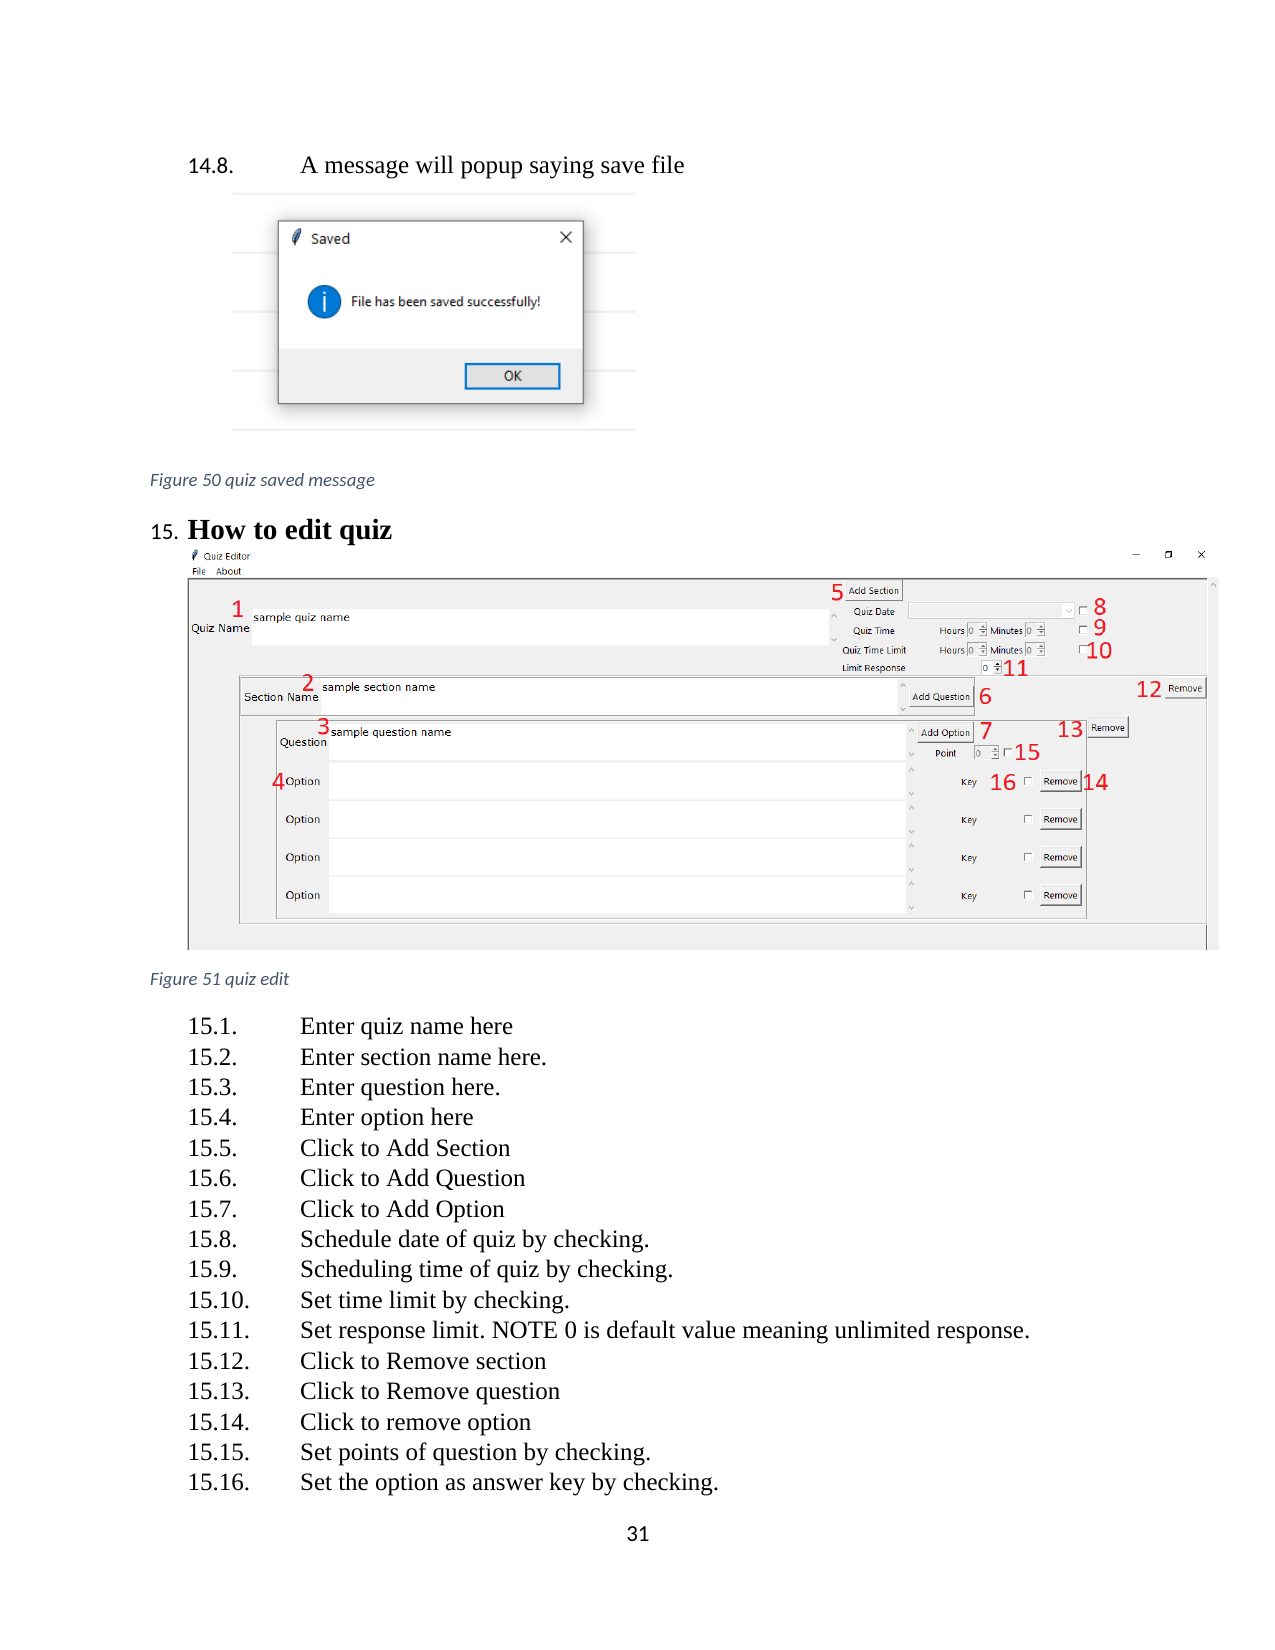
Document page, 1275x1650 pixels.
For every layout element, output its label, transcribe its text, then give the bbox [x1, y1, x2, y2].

list Enter option here [187, 1102, 1125, 1131]
list Schedule date of quiz by checking. [187, 1224, 1125, 1253]
list Enter question here. [187, 1072, 1125, 1101]
list Set response limit. NOTE 0 is default value meaning unlimited response. [187, 1315, 1125, 1344]
list Click to Remove question [187, 1376, 1125, 1405]
text Figure 51 quiz edit [150, 967, 1125, 990]
list Enter quiz name here [187, 1011, 1125, 1040]
text Figure 50 quiz saved message [150, 469, 1125, 492]
list Scheduling time of quiz by checking. [187, 1254, 1125, 1283]
list Click to Add Option [187, 1194, 1125, 1222]
list Set time limit by checking. [187, 1285, 1125, 1314]
list Click to Add Section [187, 1133, 1125, 1162]
list Click to remove option [187, 1407, 1125, 1435]
list Click to Remove section [187, 1346, 1125, 1374]
list Enter section name here. [187, 1042, 1125, 1070]
picture [232, 180, 636, 451]
list Set the option as answer key by checking. [187, 1467, 1125, 1496]
list Set points of question by checking. [187, 1437, 1125, 1466]
picture [187, 547, 1219, 950]
list Click to Add Question [187, 1163, 1125, 1192]
